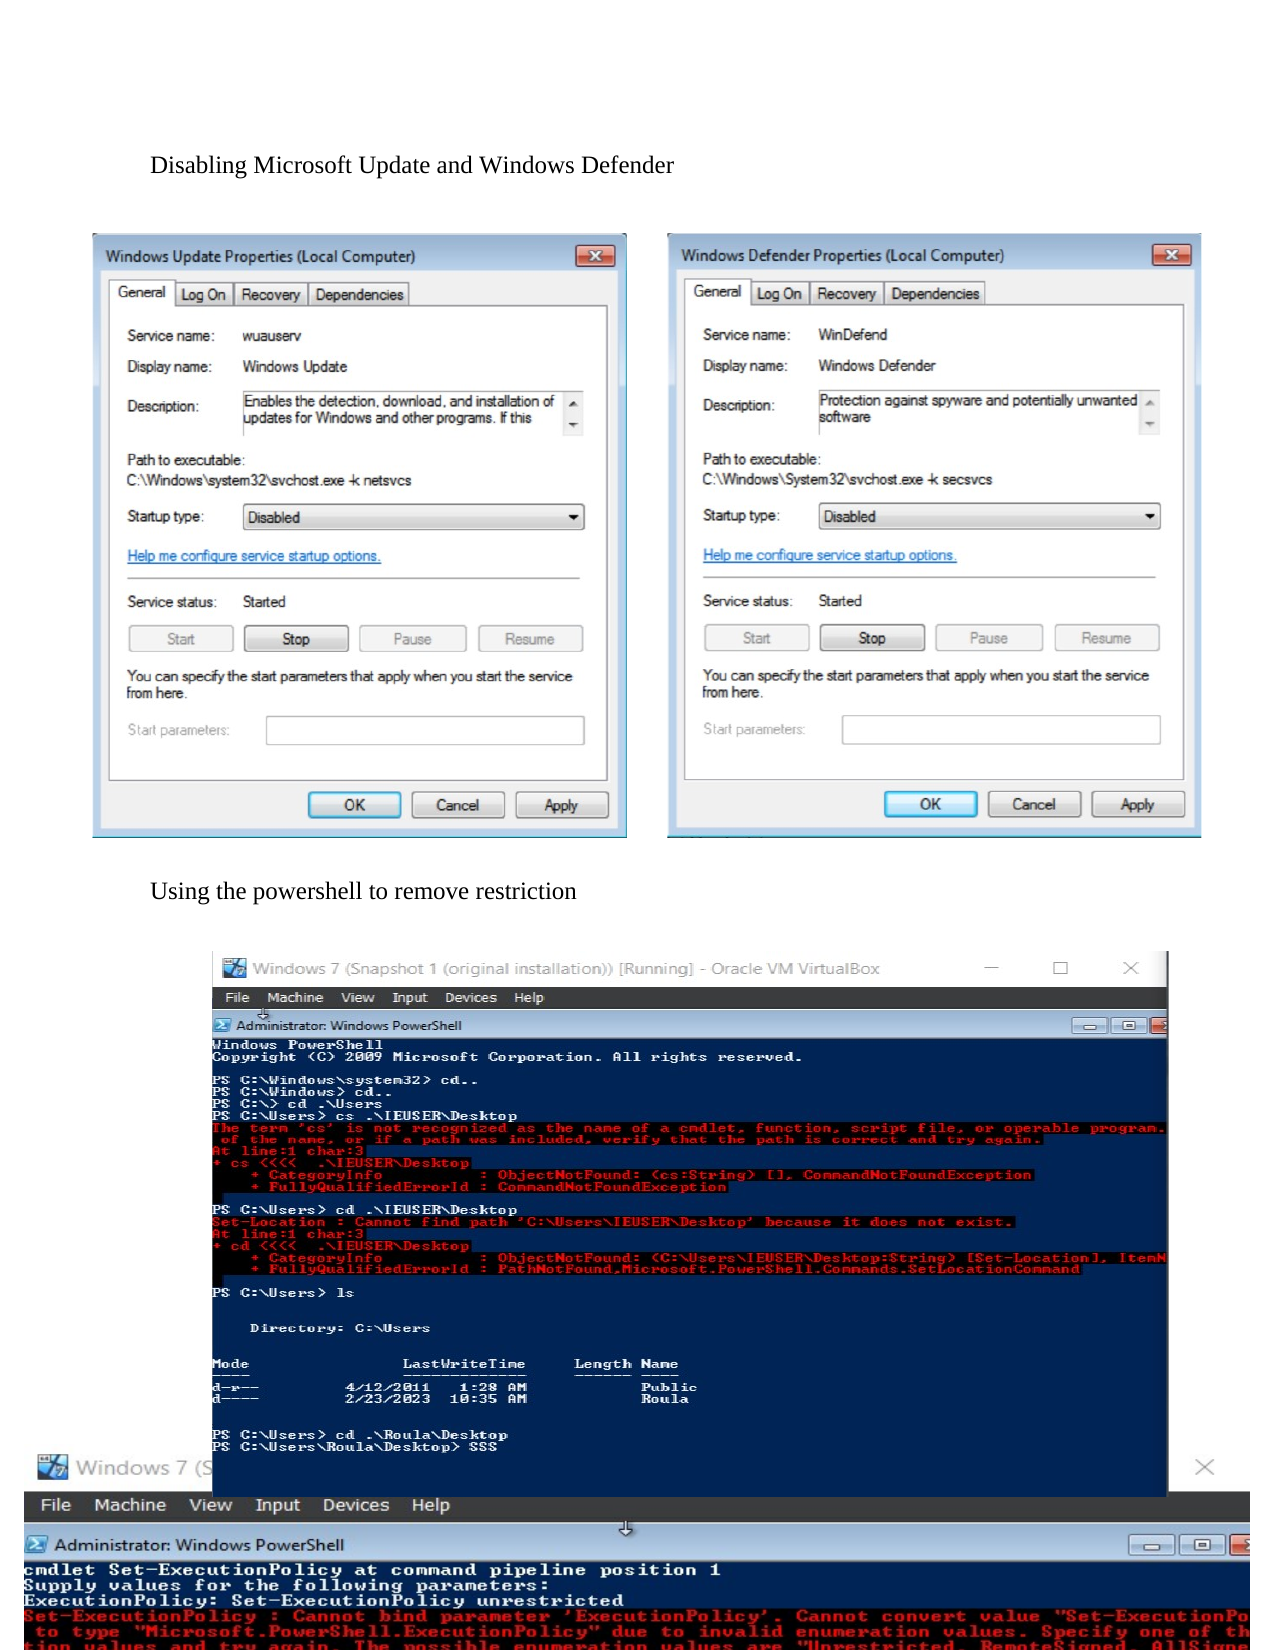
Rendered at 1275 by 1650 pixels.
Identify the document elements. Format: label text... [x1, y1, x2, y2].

picture [24, 951, 1250, 1650]
text Using the powershell to remove restriction [150, 876, 1125, 905]
picture [667, 233, 1202, 838]
picture [92, 233, 627, 838]
text Disabling Microsoft Update and Windows Defender [150, 150, 1125, 179]
